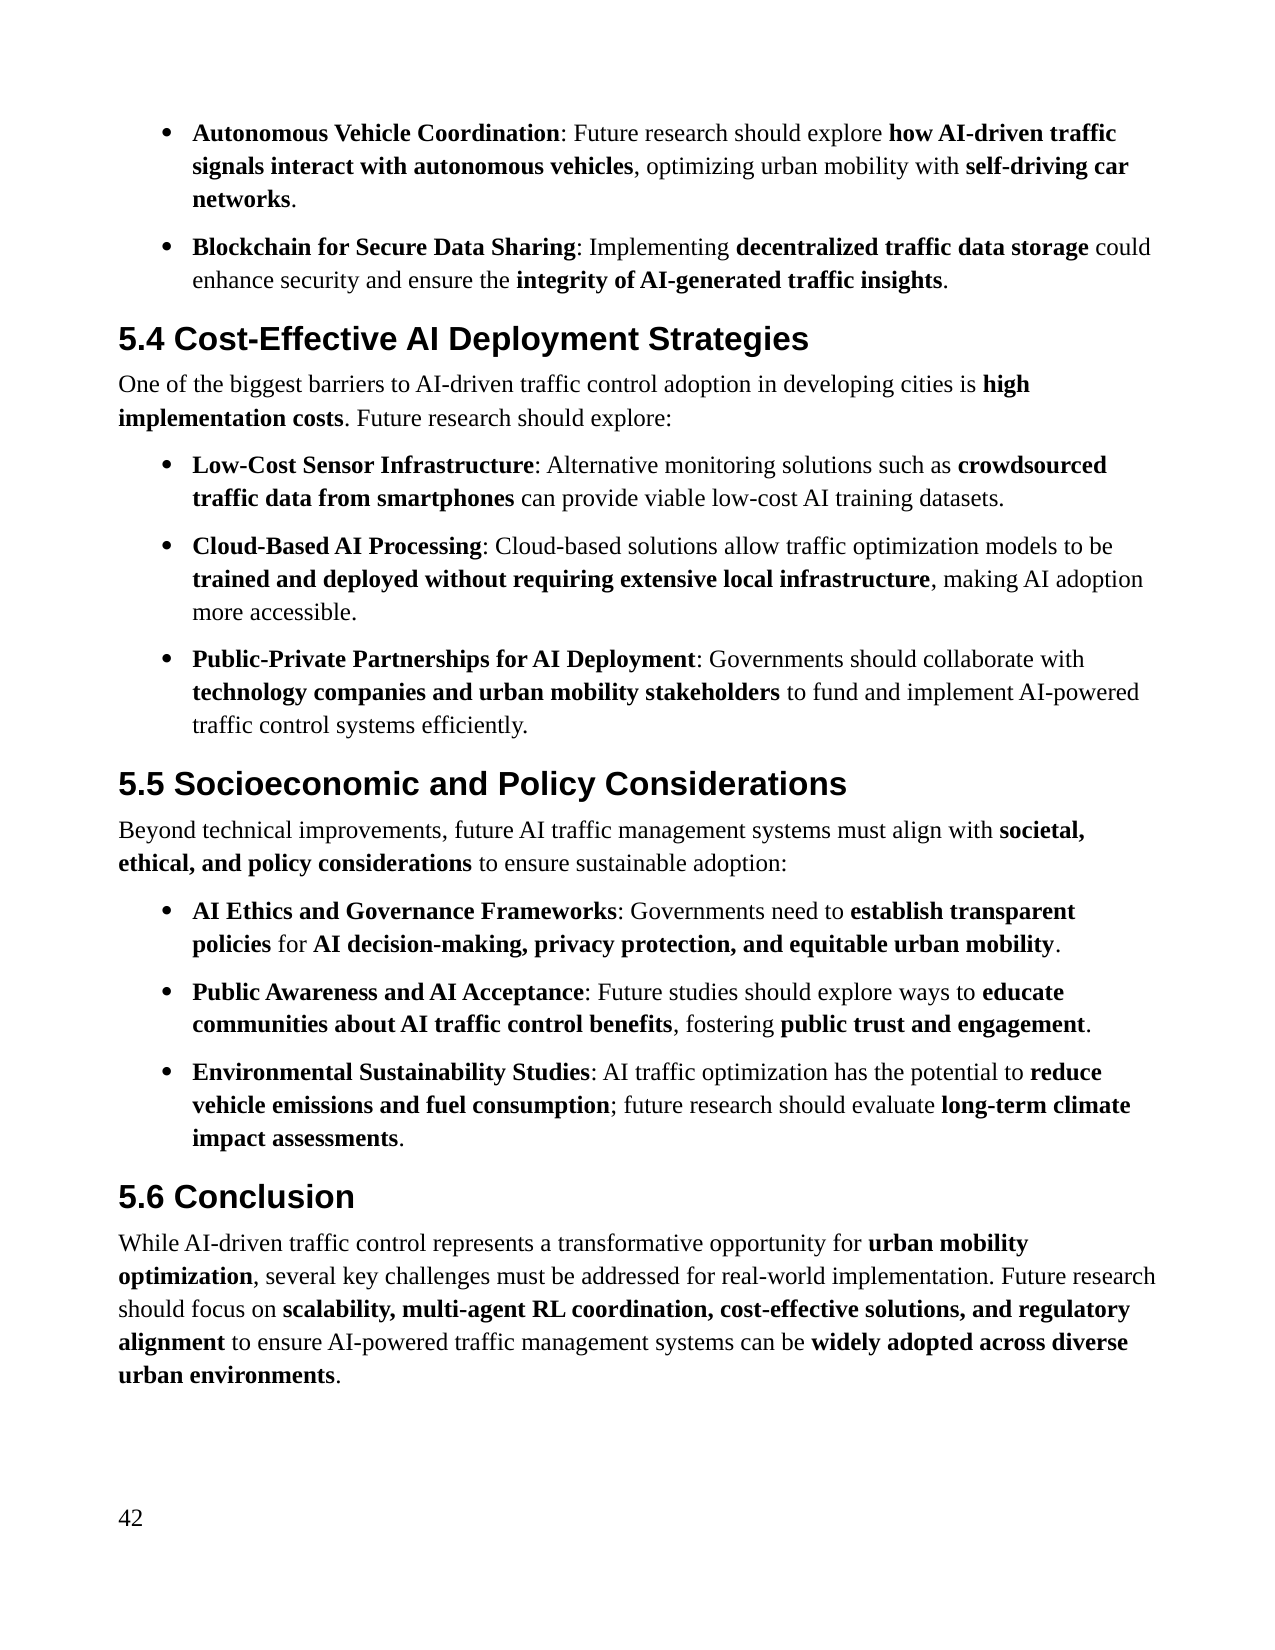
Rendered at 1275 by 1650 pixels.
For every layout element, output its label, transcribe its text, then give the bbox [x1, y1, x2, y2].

list Low-Cost Sensor Infrastructure: Alternative monitoring solutions such as crowdsourced traffic data from smartphones can provide viable low-cost AI training datasets. [162, 450, 1157, 512]
text Beyond technical improvements, future AI traffic management systems must align with societal, ethical, and policy considerations to ensure sustainable adoption: [118, 815, 1157, 877]
subtitle 5.4 Cost-Effective AI Deployment Strategies [118, 319, 1157, 357]
subtitle 5.5 Socioeconomic and Policy Considerations [118, 764, 1157, 803]
list Blockchain for Secure Data Sharing: Implementing decentralized traffic data storage could enhance security and ensure the integrity of AI-generated traffic insights. [162, 232, 1157, 293]
list Public Awareness and AI Acceptance: Future studies should explore ways to educate communities about AI traffic control benefits, fostering public trust and engagement. [162, 977, 1157, 1038]
subtitle 5.6 Conclusion [118, 1177, 1157, 1216]
list Autonomous Vehicle Coordination: Future research should explore how AI-driven traffic signals interact with autonomous vehicles, optimizing urban mobility with self-driving car networks. [162, 118, 1157, 213]
list Public-Private Partnerships for AI Deployment: Governments should collaborate with technology companies and urban mobility stakeholders to fund and implement AI-powered traffic control systems efficiently. [162, 644, 1157, 739]
list AI Ethics and Governance Frameworks: Governments need to establish transparent policies for AI decision-making, privacy protection, and equitable urban mobility. [162, 896, 1157, 958]
text One of the biggest barriers to AI-driven traffic control adoption in developing cities is high implementation costs. Future research should explore: [118, 369, 1157, 431]
list Cloud-Based AI Processing: Cloud-based solutions allow traffic optimization models to be trained and deployed without requiring extensive local infrastructure, making AI adoption more accessible. [162, 531, 1157, 626]
list Environmental Sustainability Studies: AI traffic optimization has the potential to reduce vehicle emissions and fuel consumption; future research should evaluate long-term climate impact assessments. [162, 1057, 1157, 1152]
text While AI-driven traffic control represents a transformative opportunity for urban mobility optimization, several key challenges must be addressed for real-world implementation. Future research should focus on scalability, multi-agent RL coordination, cost-effective solutions, and regulatory alignment to ensure AI-powered traffic management systems can be widely adopted across diverse urban environments. [118, 1228, 1157, 1389]
